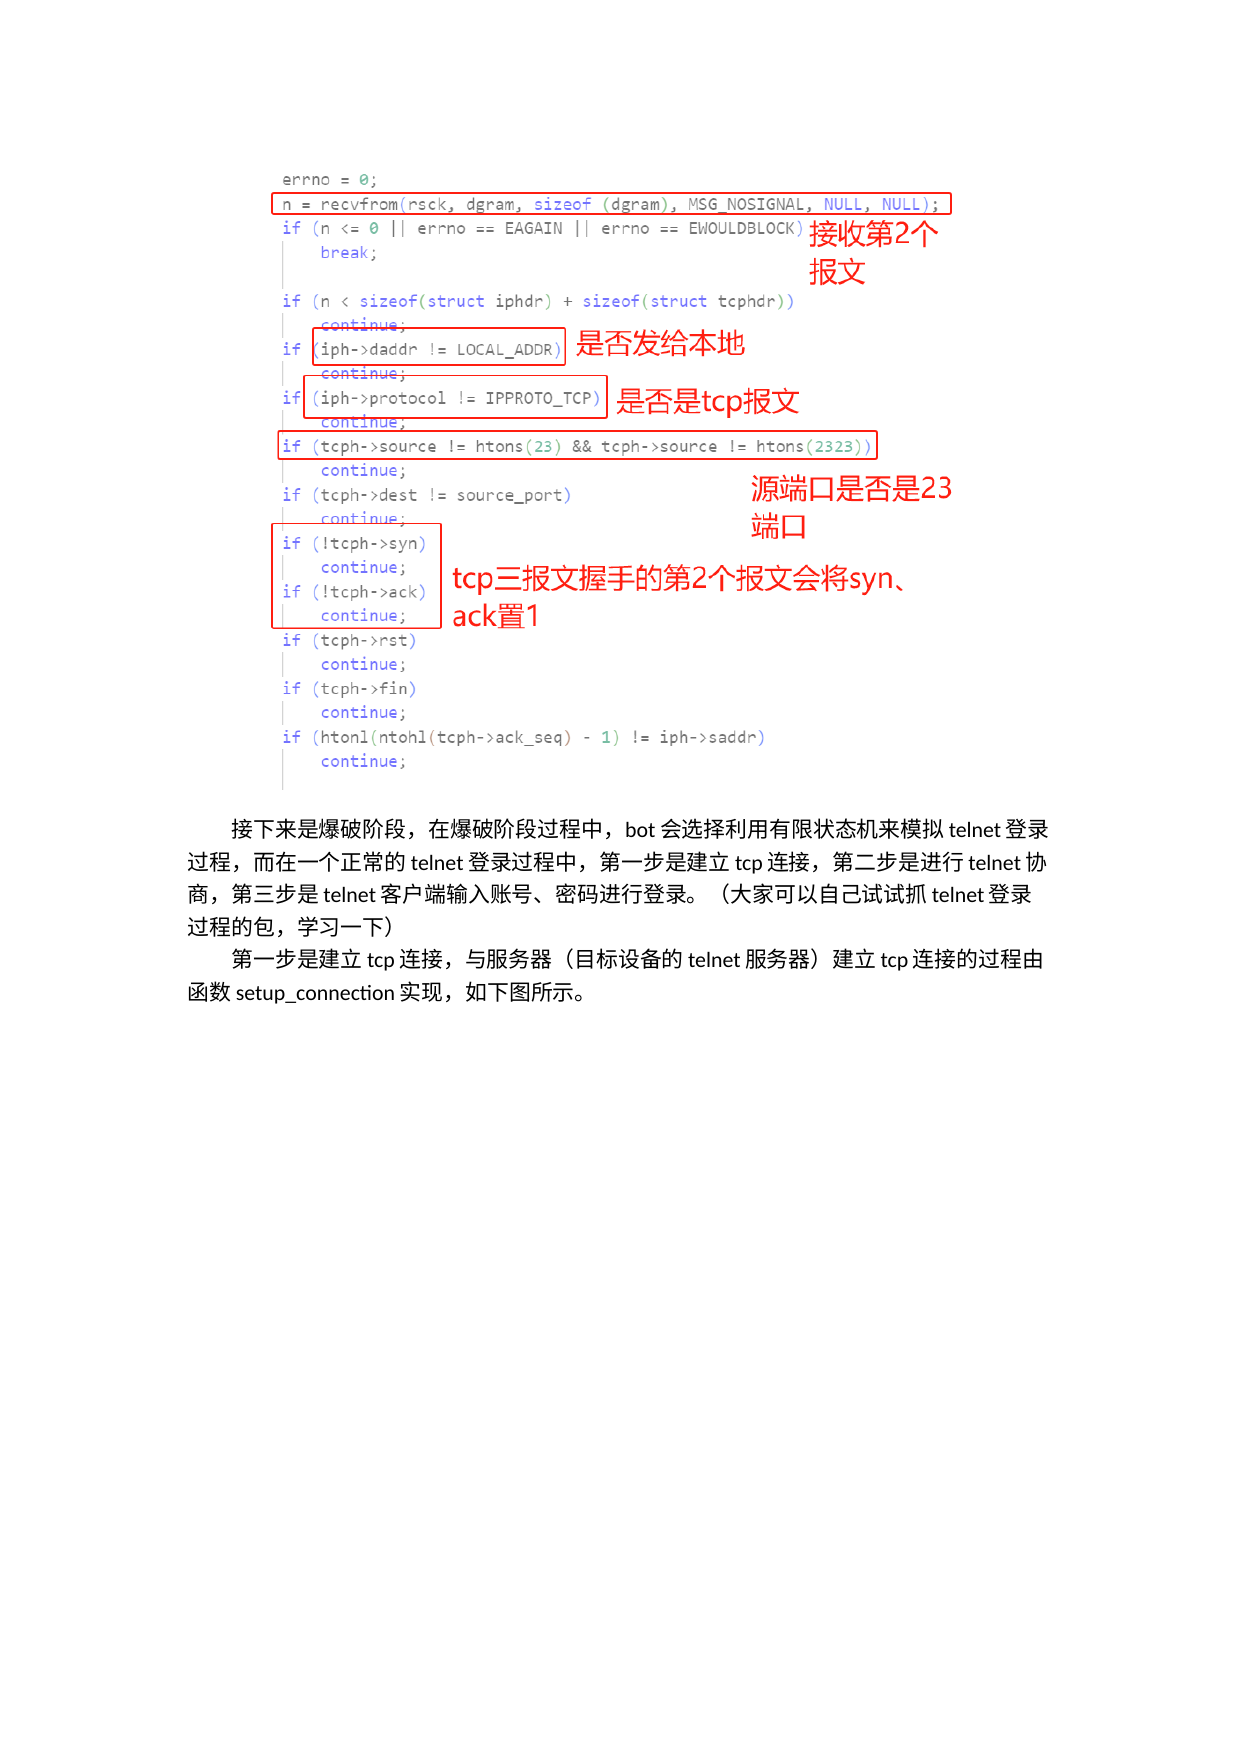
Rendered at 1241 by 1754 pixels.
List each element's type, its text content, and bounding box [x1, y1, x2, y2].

text 第一步是建立tcp连接，与服务器（目标设备的telnet服务器）建立tcp连接的过程由函数setup_connection实现，如下图所示。 [187, 942, 1053, 1007]
text 接下来是爆破阶段，在爆破阶段过程中，bot会选择利用有限状态机来模拟telnet登录过程，而在一个正常的telnet登录过程中，第一步是建立tcp连接，第二步是进行telnet协商，第三步是telnet客户端输入账号、密码进行登录。（大家可以自己试试抓telnet登录过程的包，学习一下） [187, 812, 1053, 942]
picture [271, 162, 970, 790]
